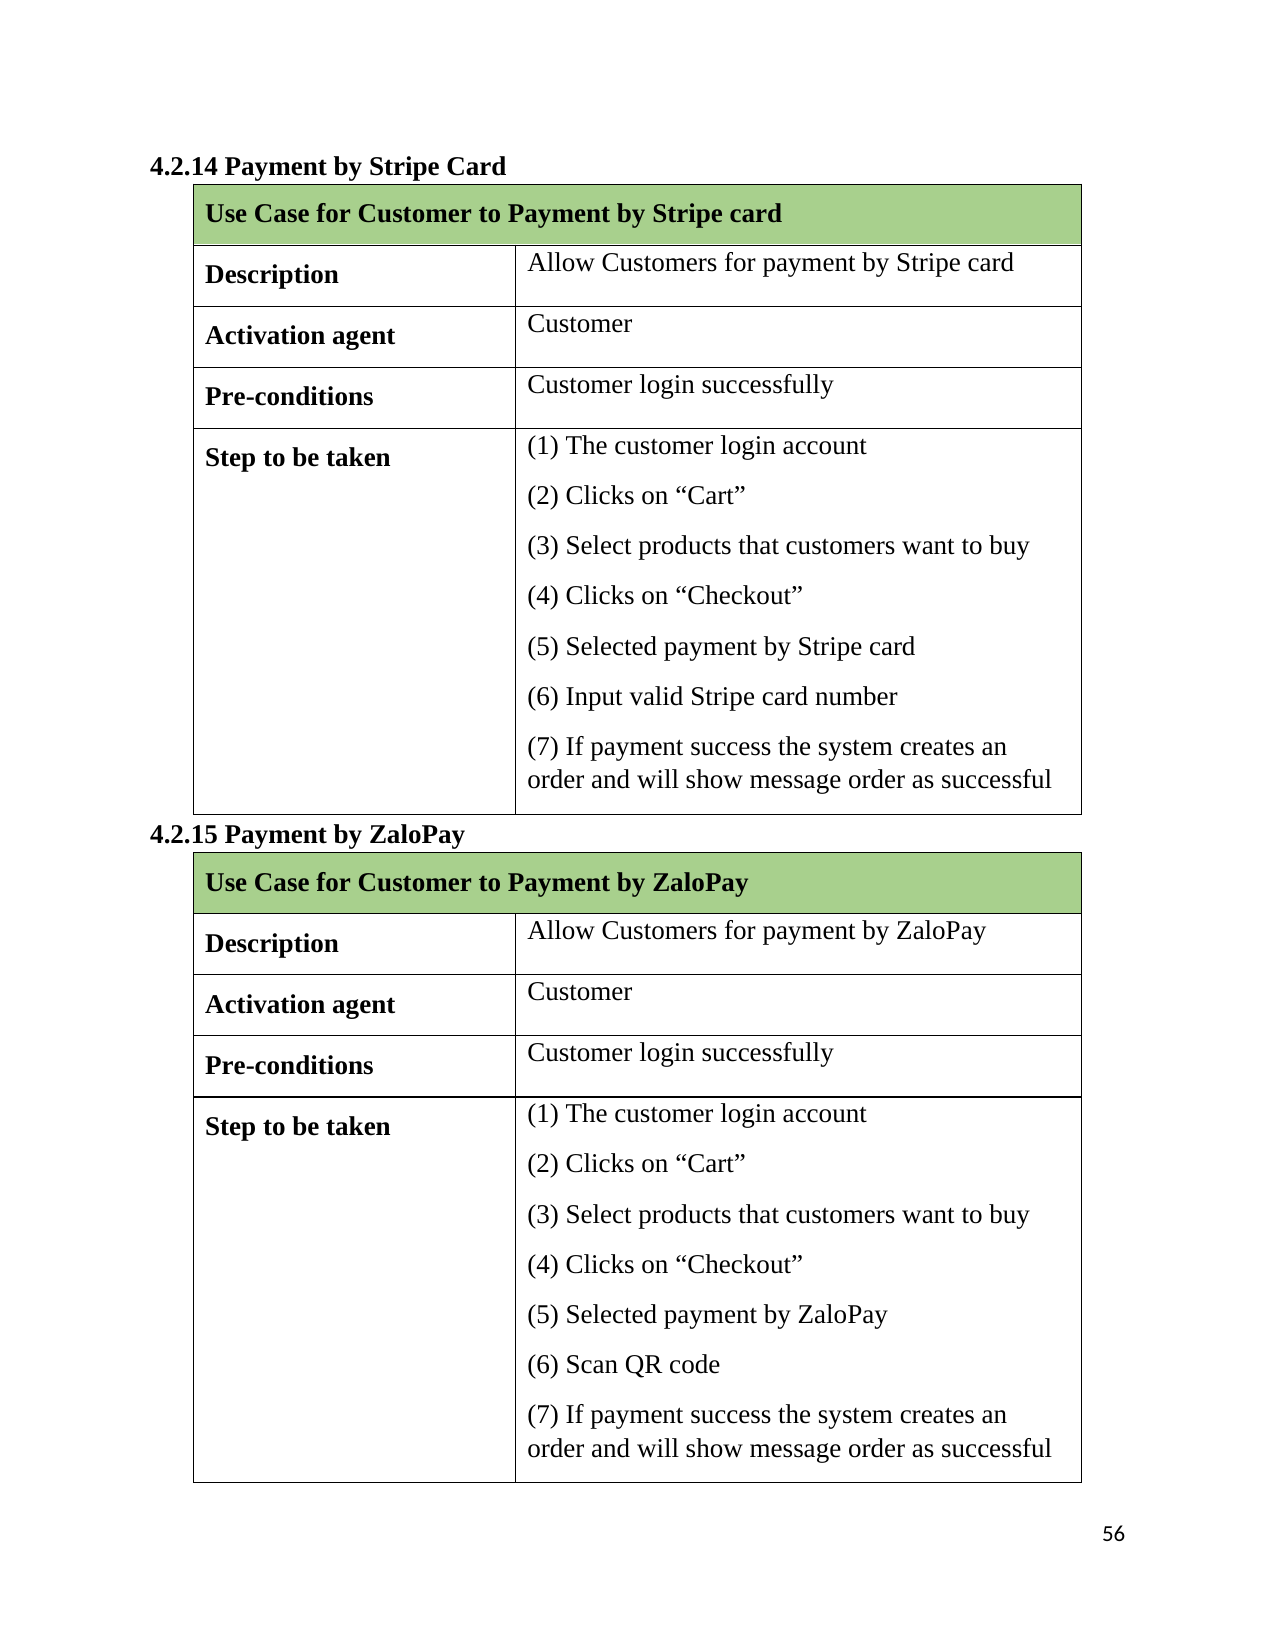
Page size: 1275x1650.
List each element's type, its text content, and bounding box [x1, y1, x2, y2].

table_cell Customer login successfully [516, 368, 1081, 428]
table_cell Allow Customers for payment by Stripe card [516, 246, 1081, 306]
table_cell Activation agent [194, 307, 515, 367]
table_cell Activation agent [194, 975, 515, 1035]
table_cell Allow Customers for payment by ZaloPay [516, 914, 1081, 974]
table_header Use Case for Customer to Payment by ZaloPay [194, 853, 1081, 913]
table_cell (1) The customer login account (2) Clicks on “Cart” (3) Select products that customers want to buy (4) Clicks on “Checkout” (5) Selected payment by ZaloPay (6) Scan QR code (7) If payment success the system creates an order and will show message order as successful [516, 1098, 1081, 1482]
table_cell Description [194, 246, 515, 306]
table_cell Customer [516, 975, 1081, 1035]
table_cell Pre-conditions [194, 1036, 515, 1096]
table_cell Pre-conditions [194, 368, 515, 428]
table_cell Customer login successfully [516, 1036, 1081, 1096]
table_cell Description [194, 914, 515, 974]
table_cell Customer [516, 307, 1081, 367]
subtitle 4.2.14 Payment by Stripe Card [150, 150, 1125, 181]
table_header Use Case for Customer to Payment by Stripe card [194, 185, 1081, 244]
subtitle 4.2.15 Payment by ZaloPay [150, 819, 1125, 850]
table_cell Step to be taken [194, 1098, 515, 1482]
table_cell Step to be taken [194, 429, 515, 813]
table_cell (1) The customer login account (2) Clicks on “Cart” (3) Select products that customers want to buy (4) Clicks on “Checkout” (5) Selected payment by Stripe card (6) Input valid Stripe card number (7) If payment success the system creates an order and will show message order as successful [516, 429, 1081, 813]
